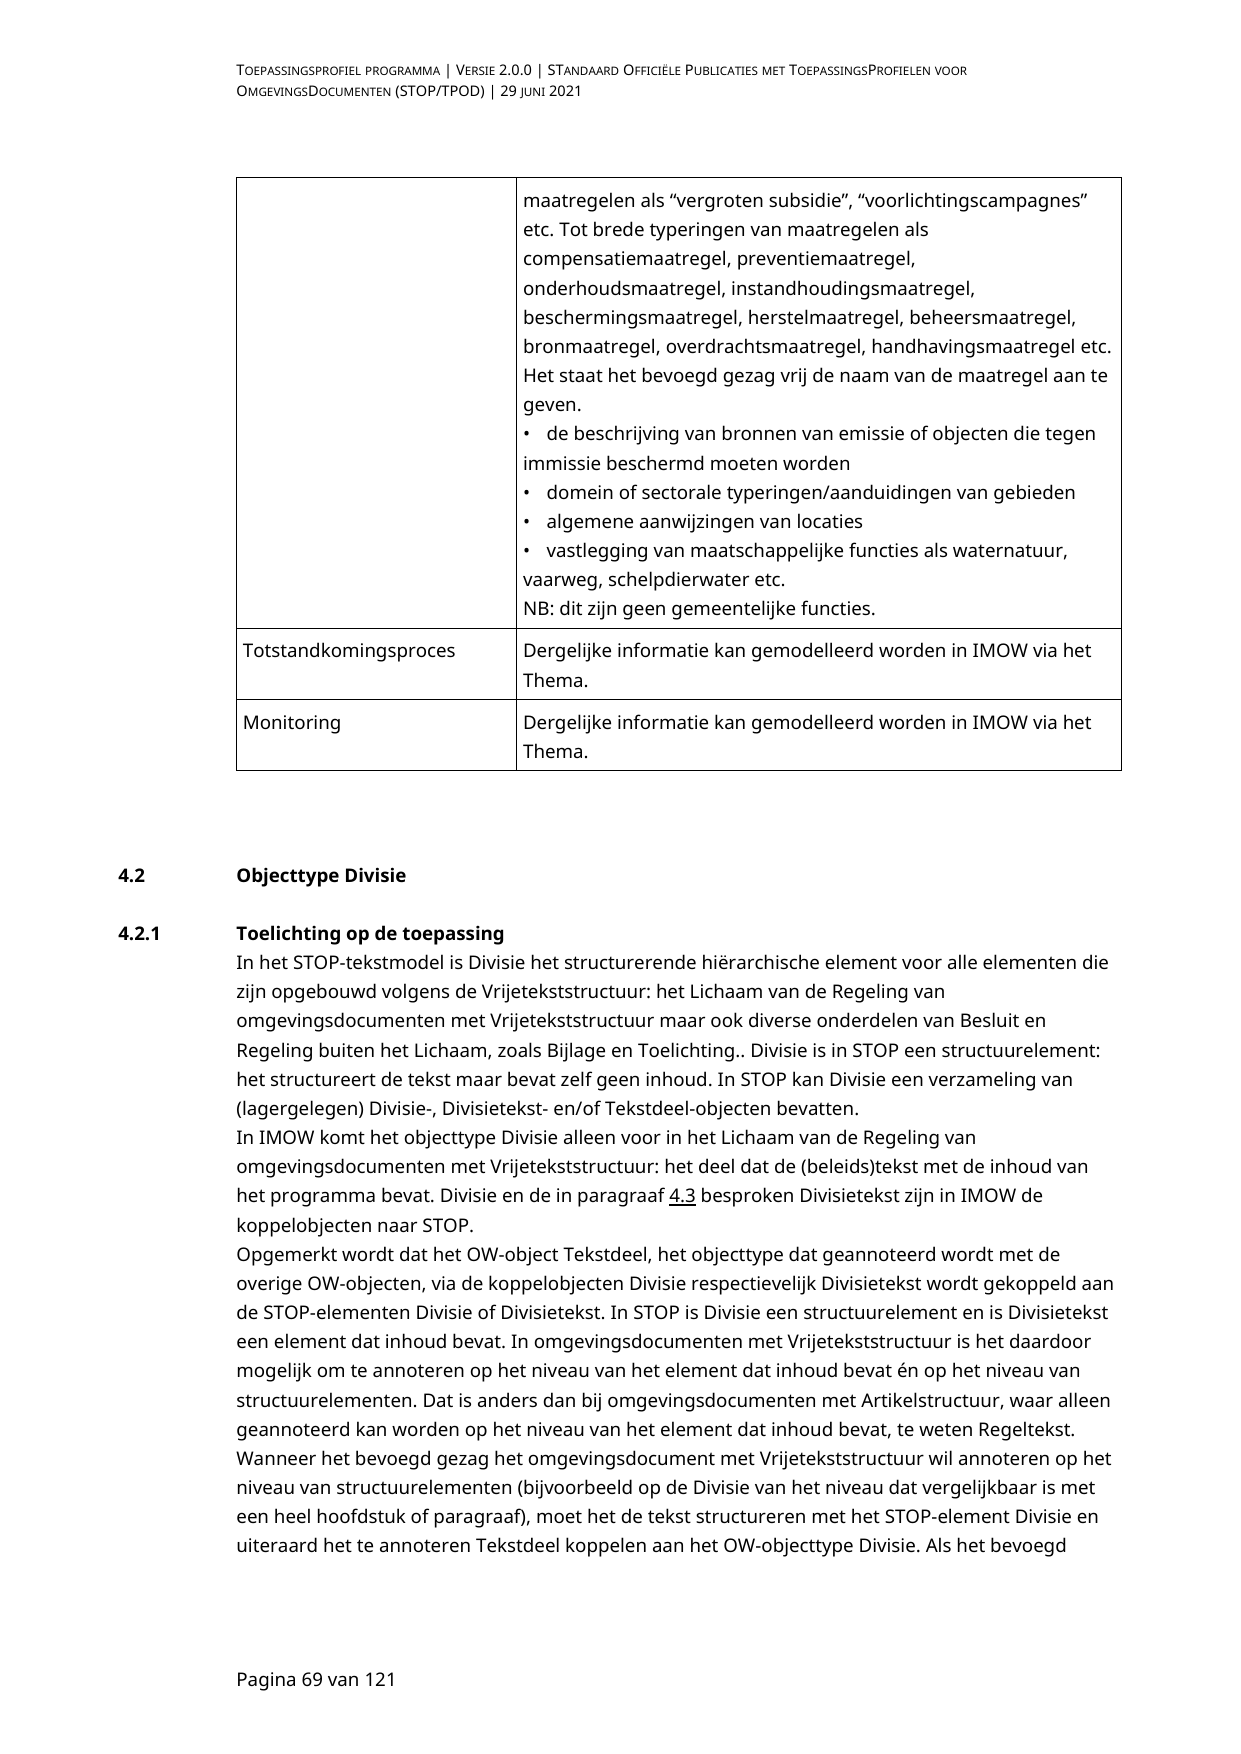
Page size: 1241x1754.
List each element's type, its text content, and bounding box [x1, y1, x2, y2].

table_cell Dergelijke informatie kan gemodelleerd worden in IMOW via het Thema. [517, 629, 1121, 699]
text In IMOW komt het objecttype Divisie alleen voor in het Lichaam van de Regeling van omgevingsdocumenten met Vrijetekststructuur: het deel dat de (beleids)tekst met de inhoud van het programma bevat. Divisie en de in paragraaf 7.3 besproken Divisietekst zijn in IMOW de koppelobjecten naar STOP. [236, 1121, 1122, 1238]
subtitle Toelichting op de toepassing [118, 917, 1122, 946]
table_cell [517, 178, 1121, 628]
table_cell Monitoring [237, 700, 516, 770]
table_cell Dergelijke informatie kan gemodelleerd worden in IMOW via het Thema. [517, 700, 1121, 770]
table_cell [237, 178, 516, 628]
subtitle Objecttype Divisie [118, 859, 1122, 888]
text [236, 1238, 1122, 1559]
text In het STOP-tekstmodel is Divisie het structurerende hiërarchische element voor alle elementen die zijn opgebouwd volgens de Vrijetekststructuur: het Lichaam van de Regeling van omgevingsdocumenten met Vrijetekststructuur maar ook diverse onderdelen van Besluit en Regeling buiten het Lichaam, zoals Bijlage en Toelichting.. Divisie is in STOP een structuurelement: het structureert de tekst maar bevat zelf geen inhoud. In STOP kan Divisie een verzameling van (lagergelegen) Divisie-, Divisietekst- en/of Tekstdeel-objecten bevatten. [236, 946, 1122, 1121]
table_cell Totstandkomingsproces [237, 629, 516, 699]
